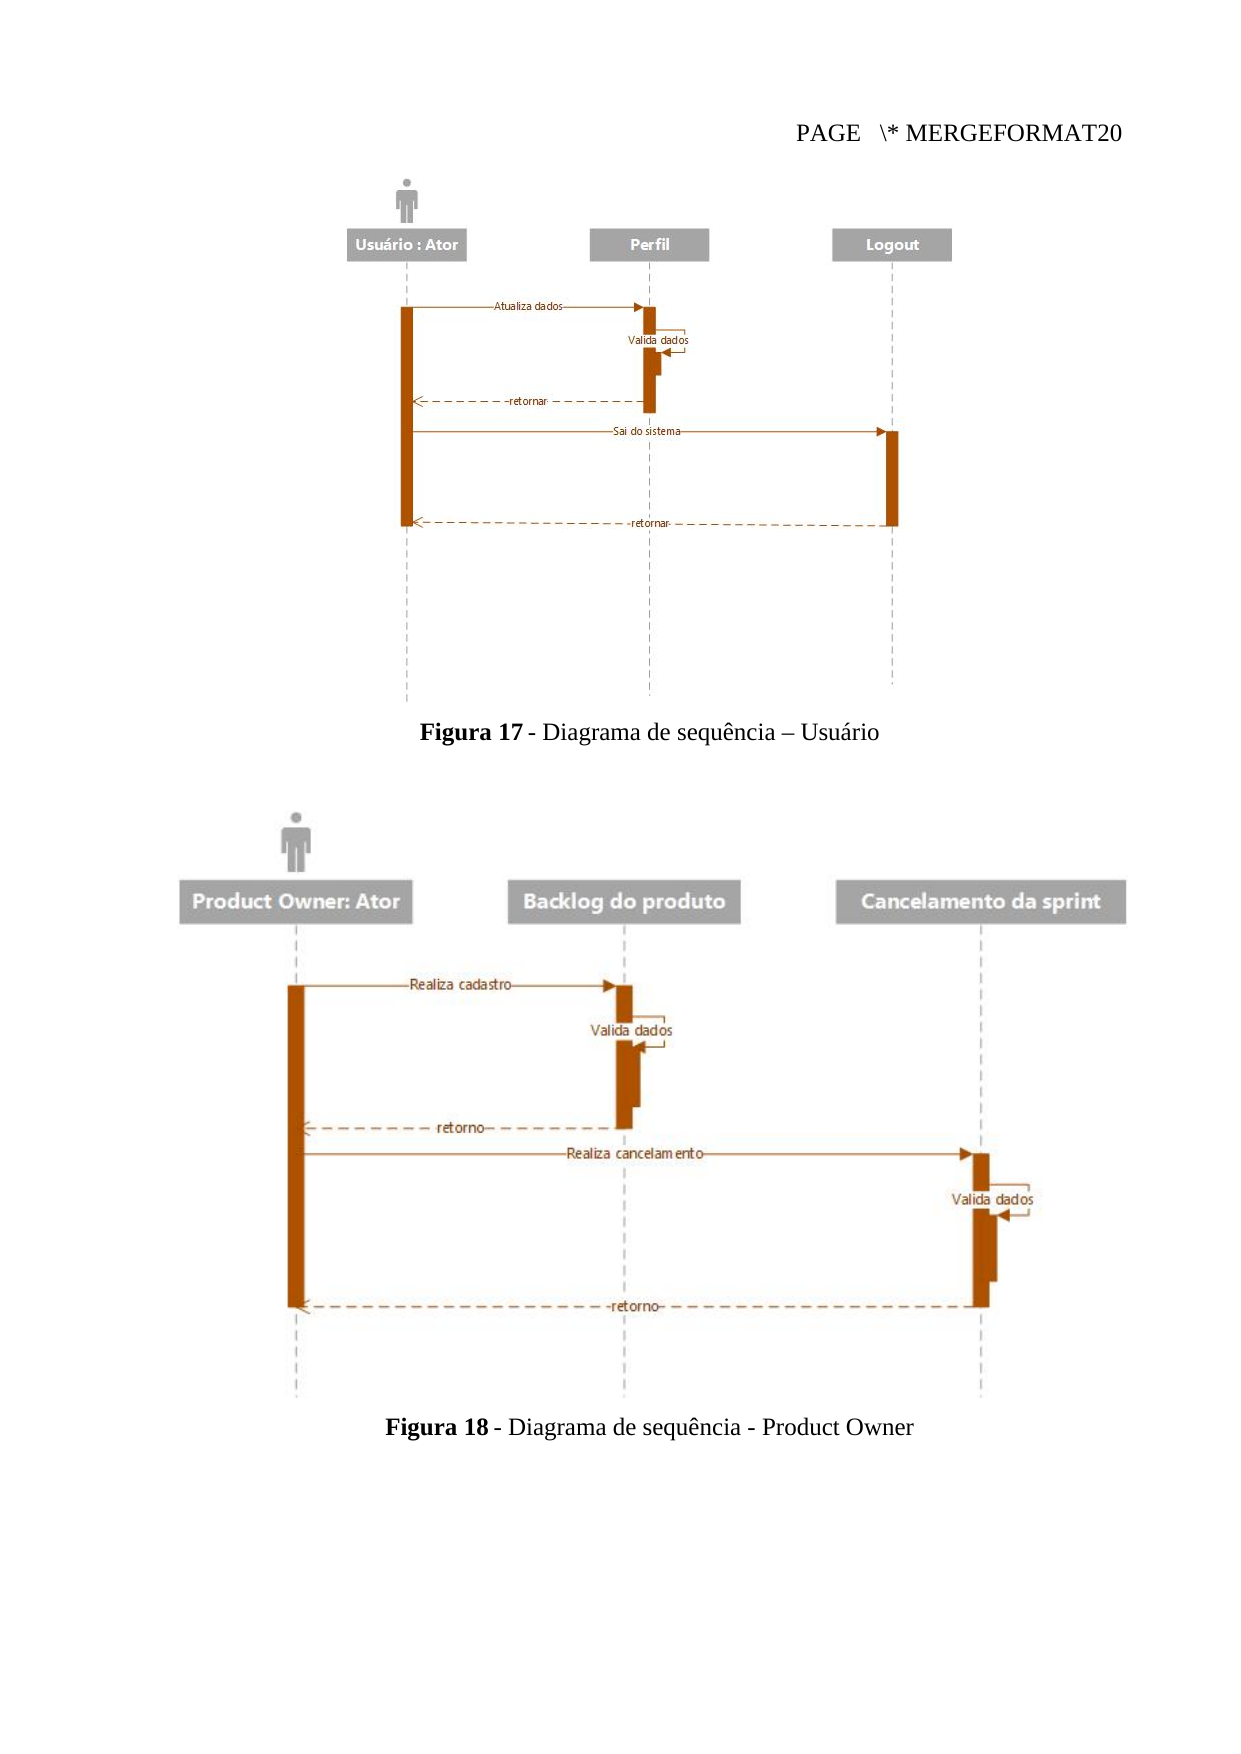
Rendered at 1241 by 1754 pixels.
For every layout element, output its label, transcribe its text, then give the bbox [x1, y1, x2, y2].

picture [345, 177, 954, 704]
text Figura 18 - Diagrama de sequência - Product Owner [177, 1412, 1122, 1441]
text Figura 17 - Diagrama de sequência – Usuário [177, 717, 1122, 746]
picture [177, 810, 1128, 1398]
